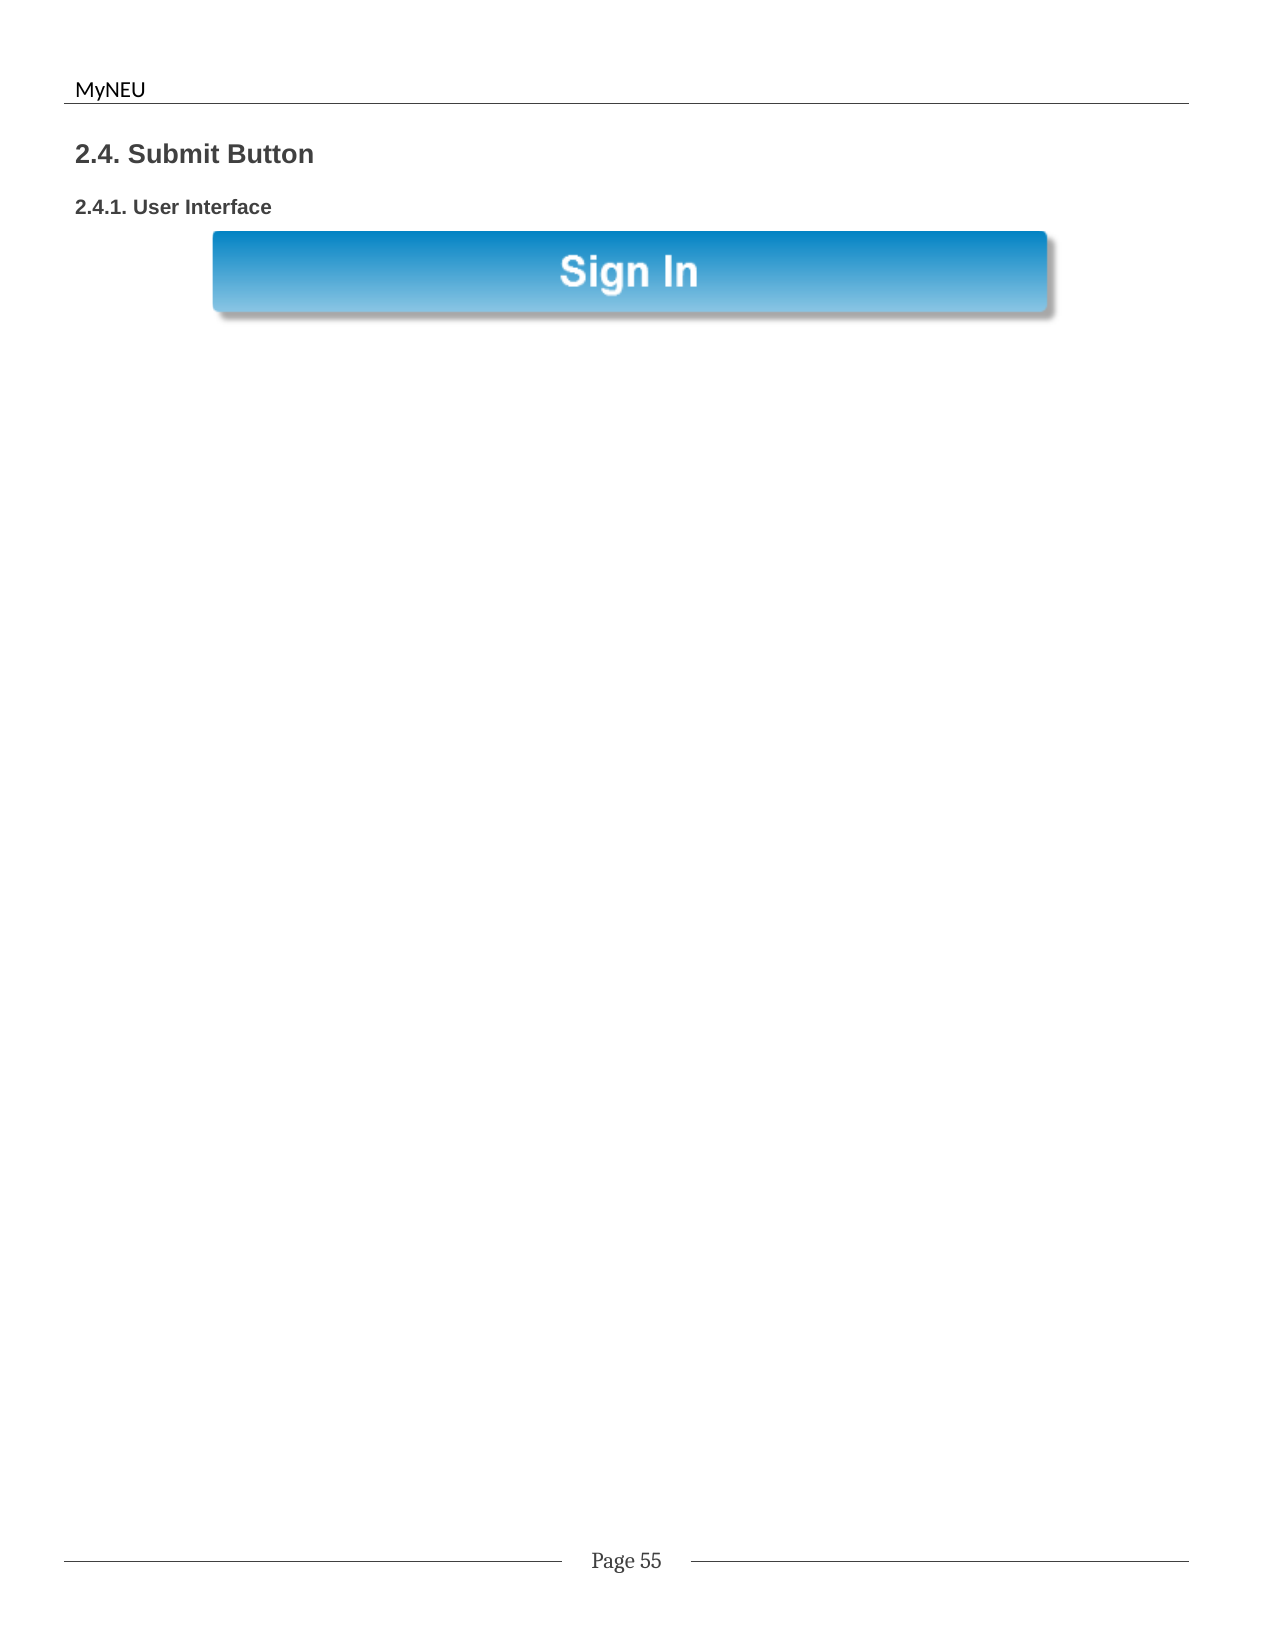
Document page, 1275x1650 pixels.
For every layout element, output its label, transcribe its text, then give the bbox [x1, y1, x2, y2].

subtitle Submit Button [75, 138, 1200, 169]
subtitle User Interface [75, 194, 1200, 218]
picture [212, 231, 1063, 328]
